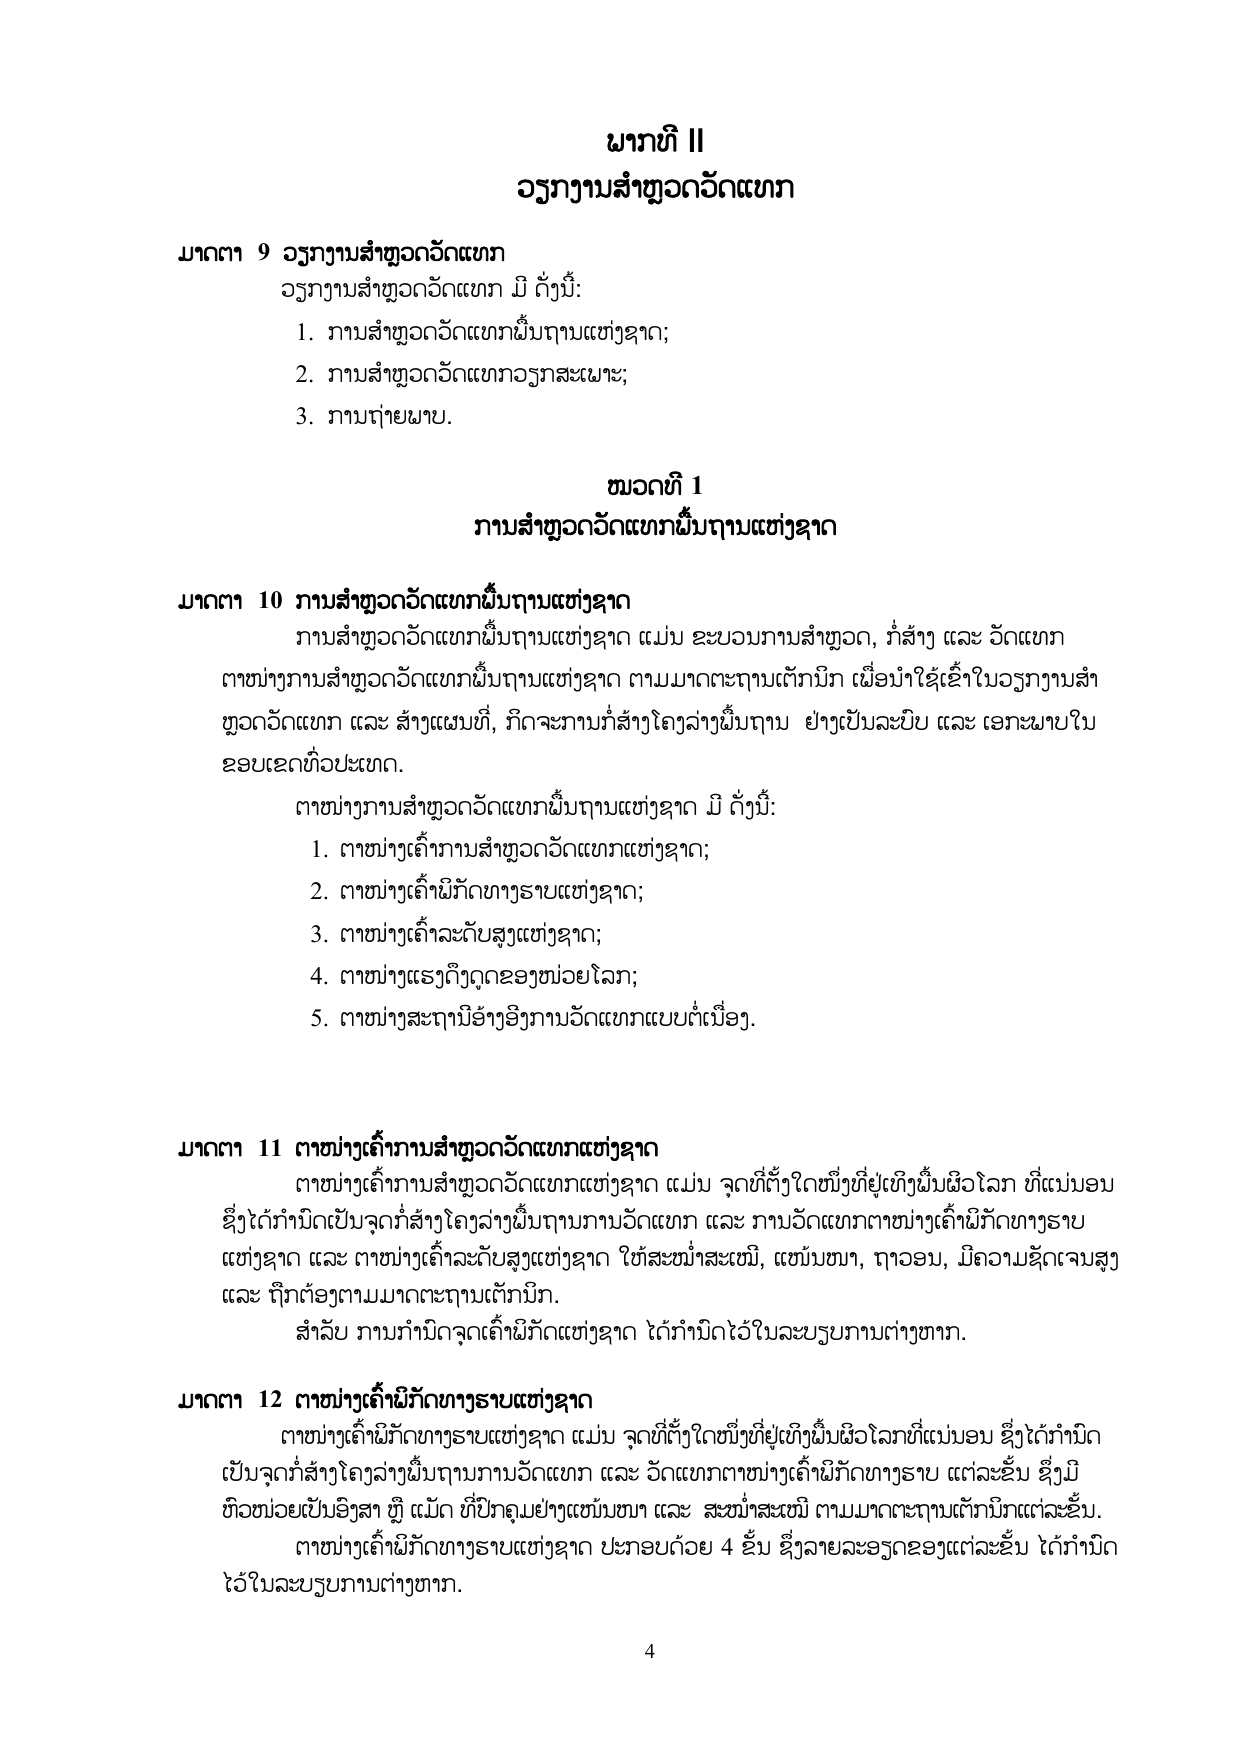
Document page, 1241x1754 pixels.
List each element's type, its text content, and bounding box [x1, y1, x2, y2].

text ຕາໜ່າງເຄົ້າພິກັດທາງຮາບແຫ່ງ​ຊາດ ປະກອບດ້ວຍ 4 ຂັ້ນ ຊຶ່ງລາຍລະອຽດຂອງແຕ່ລະຂັ້ນ ໄດ້ກໍານົດໄວ້ໃນລະບຽບການຕ່າງຫາກ. [222, 1529, 1122, 1603]
subtitle ມາດຕາ 11 ຕາໜ່າງເຄົ້າ​ການສໍາຫຼວດວັດແທກ​ແຫ່ງ​ຊາດ [177, 1129, 1122, 1166]
text ຕາໜ່າງເຄົ້າການສໍາຫຼວດວັດແທກແຫ່ງຊາດ ແມ່ນ ຈຸດທີ່ຕັ້ງໃດໜຶ່ງທີ່ຢູ່ເທິງພື້ນຜິວໂລກ ທີ່ແນ່ນອນ ຊຶ່ງໄດ້ກໍານົດເປັນຈຸດກໍ່ສ້າງໂຄງລ່າງພື້ນຖານການວັດແທກ ແລະ ການວັດແທກຕາໜ່າງເຄົ້າພິກັດທາງຮາບແຫ່ງຊາດ ແລະ ຕາໜ່າງເຄົ້າລະດັບສູງແຫ່ງຊາດ ໃຫ້ສະໝໍ່າສະເໝີ, ແໜ້ນໜາ, ຖາວອນ, ມີຄວາມຊັດເຈນສູງ ແລະ ຖືກຕ້ອງຕາມມາດຕະຖານເຕັກນິກ. [222, 1166, 1122, 1314]
list ຕາໜ່າງເຄົ້າພິກັດທາງຮາບແຫ່ງຊາດ; [236, 873, 1122, 910]
text ວຽກງານສຳຫຼວດວັດແທກ ມີ ດັ່ງນີ້: [177, 271, 1122, 308]
list ການສໍາຫຼວດວັດແທກພື້ນຖານແຫ່ງຊາດ; [295, 313, 1122, 350]
list ຕາໜ່າງເຄົ້າ​ລະ​ດັບ​​ສູງ​ແຫ່ງ​ຊາດ; [236, 916, 1122, 952]
subtitle ມາດຕາ 10 ການສໍາຫຼວດວັດແທກພື້ນຖານແຫ່ງຊາດ [177, 582, 1122, 619]
list ຕາໜ່າງແຮງ​ດຶງດູດຂອງໜ່ວຍໂລກ; [236, 958, 1122, 995]
subtitle ວຽກງານສຳຫຼວດວັດແທກ [189, 164, 1122, 210]
list ຕາໜ່າງສະ​ຖາ​ນີ​ອ້າງອີງການວັດແທກແບບຕໍ່ເນື່ອງ. [236, 1000, 1122, 1037]
subtitle ພາກທີ II [189, 118, 1122, 164]
subtitle ການສໍາຫຼວດວັດແທກພື້ນຖານແຫ່ງຊາດ [189, 506, 1122, 546]
list ການຖ່າຍພາບ. [295, 398, 1122, 435]
subtitle ມາດຕາ 9 ວຽກງານສໍາຫຼວດວັດແທກ [177, 234, 1122, 271]
subtitle ມາດຕາ 12 ຕາໜ່າງ​ເຄົ້າພິກັດທາງຮາບແຫ່ງ​ຊາດ [177, 1381, 1122, 1418]
text ການສໍາຫຼວດວັດ​ແທກ​ພື້ນຖານແຫ່ງ​ຊາດ ແມ່ນ ຂະບວນການສໍາຫຼວດ, ກໍ່ສ້າງ ແລະ ວັດແທກຕາໜ່າງການສໍາຫຼວດວັດແທກພື້ນຖານແຫ່ງຊາດ ຕາມ​ມາດ​ຕະ​ຖານ​ເຕັກ​ນິກ ເພື່ອນໍາໃຊ້ເຂົ້າໃນວຽກງານສໍາຫຼວດວັດແທກ ແລະ ສ້າງແຜນທີ່, ກິດຈະການກໍ່ສ້າງໂຄງລ່າງພື້ນຖານ ຢ່າງເປັນລະບົບ ແລະ ເອກະພາບໃນຂອບເຂດທົ່ວປະເທດ. [222, 619, 1122, 783]
text ຕາໜ່າງການສໍາຫຼວດວັດ​ແທກ​ພື້ນຖານແຫ່ງ​ຊາດ ມີ ດັ່ງນີ້: [236, 788, 1122, 825]
subtitle ໝວດທີ 1 [189, 466, 1122, 506]
list ຕາໜ່າງ​ເຄົ້າການສໍາຫຼວດວັດແທກແຫ່ງຊາດ; [236, 831, 1122, 868]
list ການສໍາຫຼວດວັດແທກວຽກສະເພາະ; [295, 356, 1122, 393]
text ຕາໜ່າງເຄົ້າພິກັດທາງຮາບແຫ່ງ​ຊາດ ແມ່ນ ຈຸດທີ່ຕັ້ງໃດໜຶ່ງທີ່ຢູ່ເທິງພື້ນຜິວໂລກທີ່ແນ່ນອນ ຊຶ່ງໄດ້ກໍານົດ ເປັນຈຸດກໍ່ສ້າງໂຄງລ່າງພື້ນຖານການວັດແທກ ແລະ ວັດແທກຕາໜ່າງເຄົ້າພິກັດທາງຮາບ ແຕ່ລະຂັ້ນ ຊຶ່ງມີຫົວໜ່ວຍເປັນອົງສາ ຫຼື ແມັດ ທີ່ປົກຄຸມຢ່າງແໜ້ນໜາ ແລະ ສະໝໍ່າສະເໝີ ຕາມມາດຕະຖານເຕັກນິກແຕ່ລະຂັ້ນ. [222, 1418, 1122, 1529]
text ສຳລັບ ການກຳນົດຈຸດເຄົ້າພິກັດແຫ່ງຊາດ ໄດ້ກຳນົດໄວ້ໃນລະບຽບການຕ່າງຫາກ. [177, 1314, 1122, 1351]
